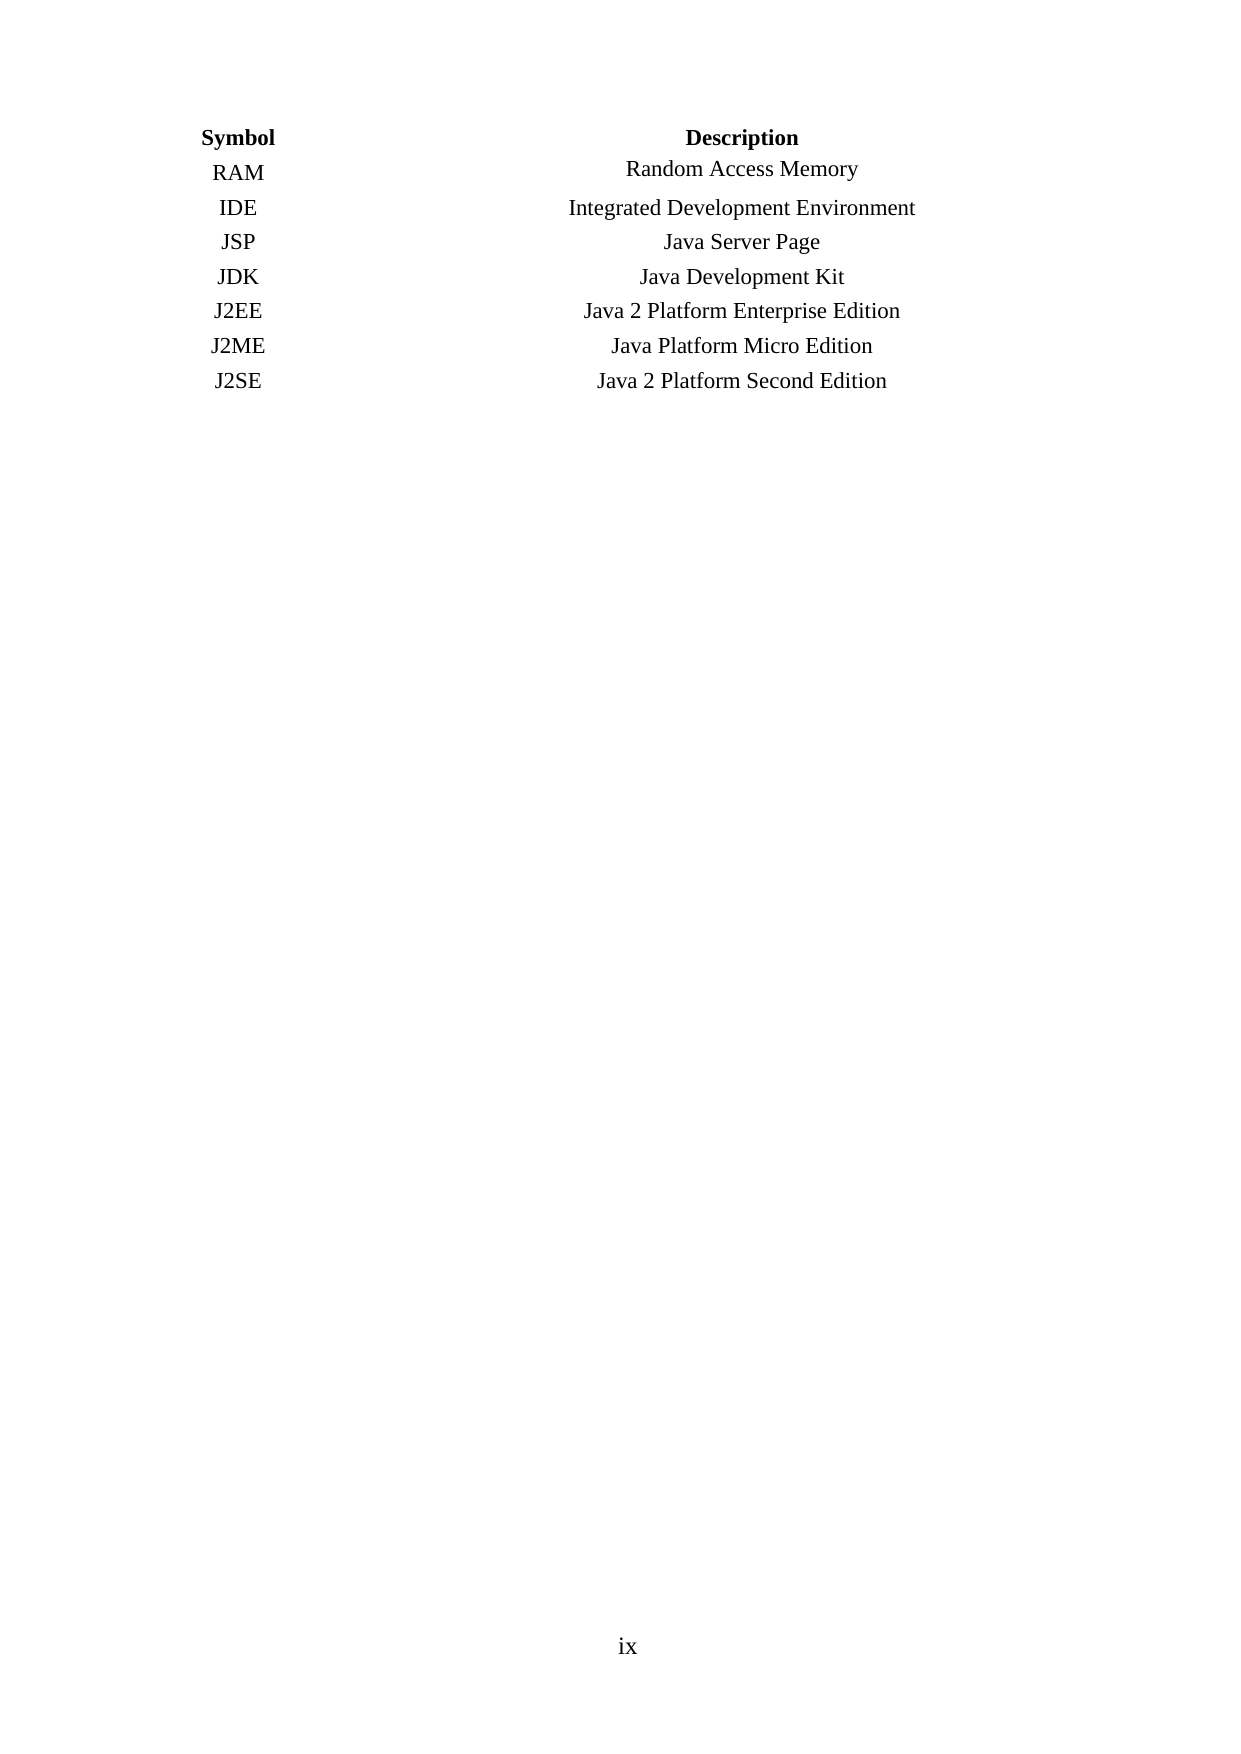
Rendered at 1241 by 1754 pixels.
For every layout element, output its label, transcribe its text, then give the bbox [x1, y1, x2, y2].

table_cell Integrated Development Environment [353, 189, 1132, 224]
table_header Symbol [124, 120, 352, 155]
table_cell Java Platform Micro Edition [353, 328, 1132, 363]
table_cell Random Access Memory [353, 155, 1132, 189]
table_cell IDE [124, 189, 352, 224]
table_cell J2EE [124, 294, 352, 328]
table_header Description [353, 120, 1132, 155]
table_cell Java 2 Platform Enterprise Edition [353, 294, 1132, 328]
table_cell Java Server Page [353, 224, 1132, 259]
table_cell J2ME [124, 328, 352, 363]
table_cell J2SE [124, 363, 352, 397]
table_cell RAM [124, 155, 352, 189]
table_cell Java Development Kit [353, 259, 1132, 293]
table_cell JDK [124, 259, 352, 293]
table_cell JSP [124, 224, 352, 259]
table_cell Java 2 Platform Second Edition [353, 363, 1132, 397]
